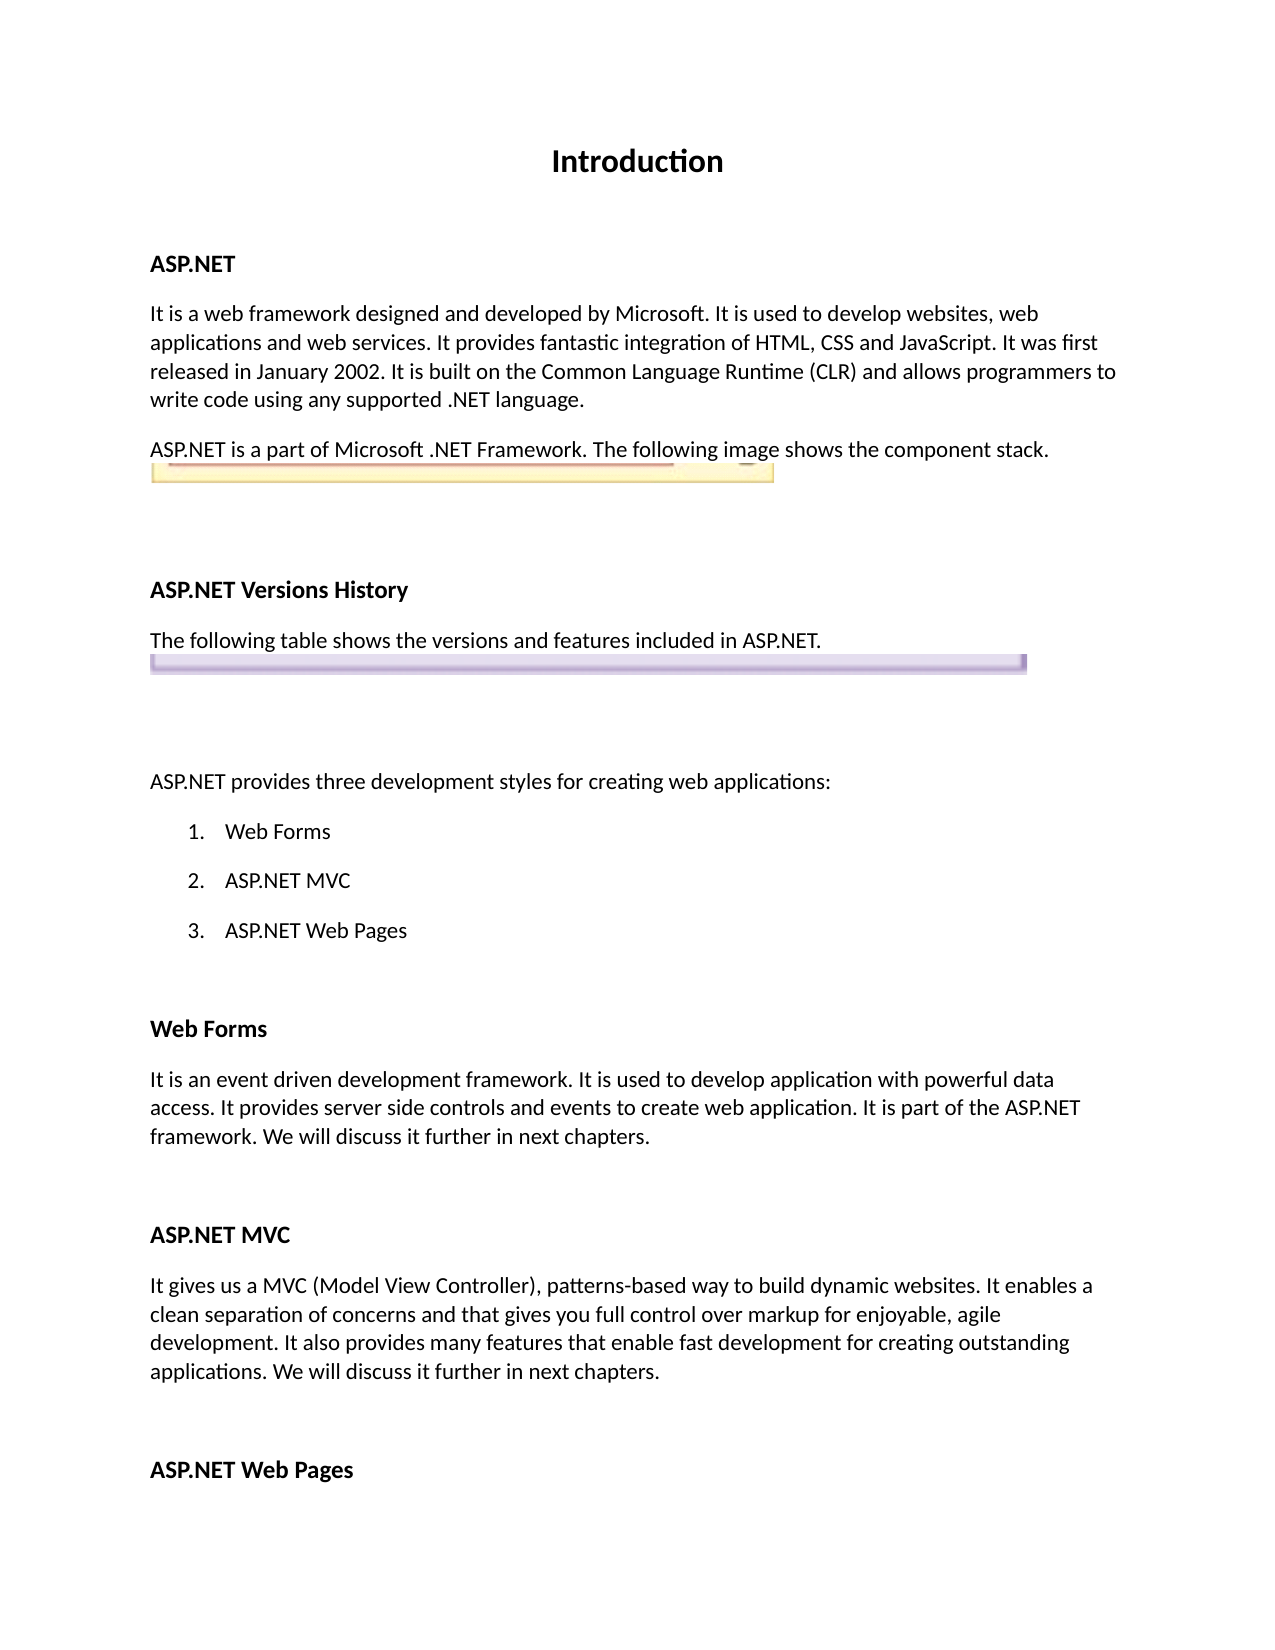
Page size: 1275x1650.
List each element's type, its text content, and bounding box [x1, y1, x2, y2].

text ASP.NET is a part of Microsoft .NET Framework. The following image shows the component stack. [150, 434, 1125, 463]
text ASP.NET Versions History [150, 576, 1125, 604]
list ASP.NET MVC [187, 866, 1125, 894]
text Introduction [150, 150, 1125, 179]
text It gives us a MVC (Model View Controller), patterns-based way to build dynamic websites. It enables a clean separation of concerns and that gives you full control over markup for enjoyable, agile development. It also provides many features that enable fast development for creating outstanding applications. We will discuss it further in next chapters. [150, 1270, 1125, 1385]
text Web Forms [150, 1014, 1125, 1043]
list Web Forms [187, 816, 1125, 845]
text ASP.NET MVC [150, 1221, 1125, 1249]
text The following table shows the versions and features included in ASP.NET. [150, 625, 1125, 654]
text ASP.NET Web Pages [150, 1456, 1125, 1484]
text It is a web framework designed and developed by Microsoft. It is used to develop websites, web applications and web services. It provides fantastic integration of HTML, CSS and JavaScript. It was first released in January 2002. It is built on the Common Language Runtime (CLR) and allows programmers to write code using any supported .NET language. [150, 299, 1125, 414]
text It is an event driven development framework. It is used to develop application with powerful data access. It provides server side controls and events to create web application. It is part of the ASP.NET framework. We will discuss it further in next chapters. [150, 1064, 1125, 1150]
text ASP.NET provides three development styles for creating web applications: [150, 767, 1125, 795]
list ASP.NET Web Pages [187, 915, 1125, 944]
text ASP.NET [150, 249, 1125, 278]
